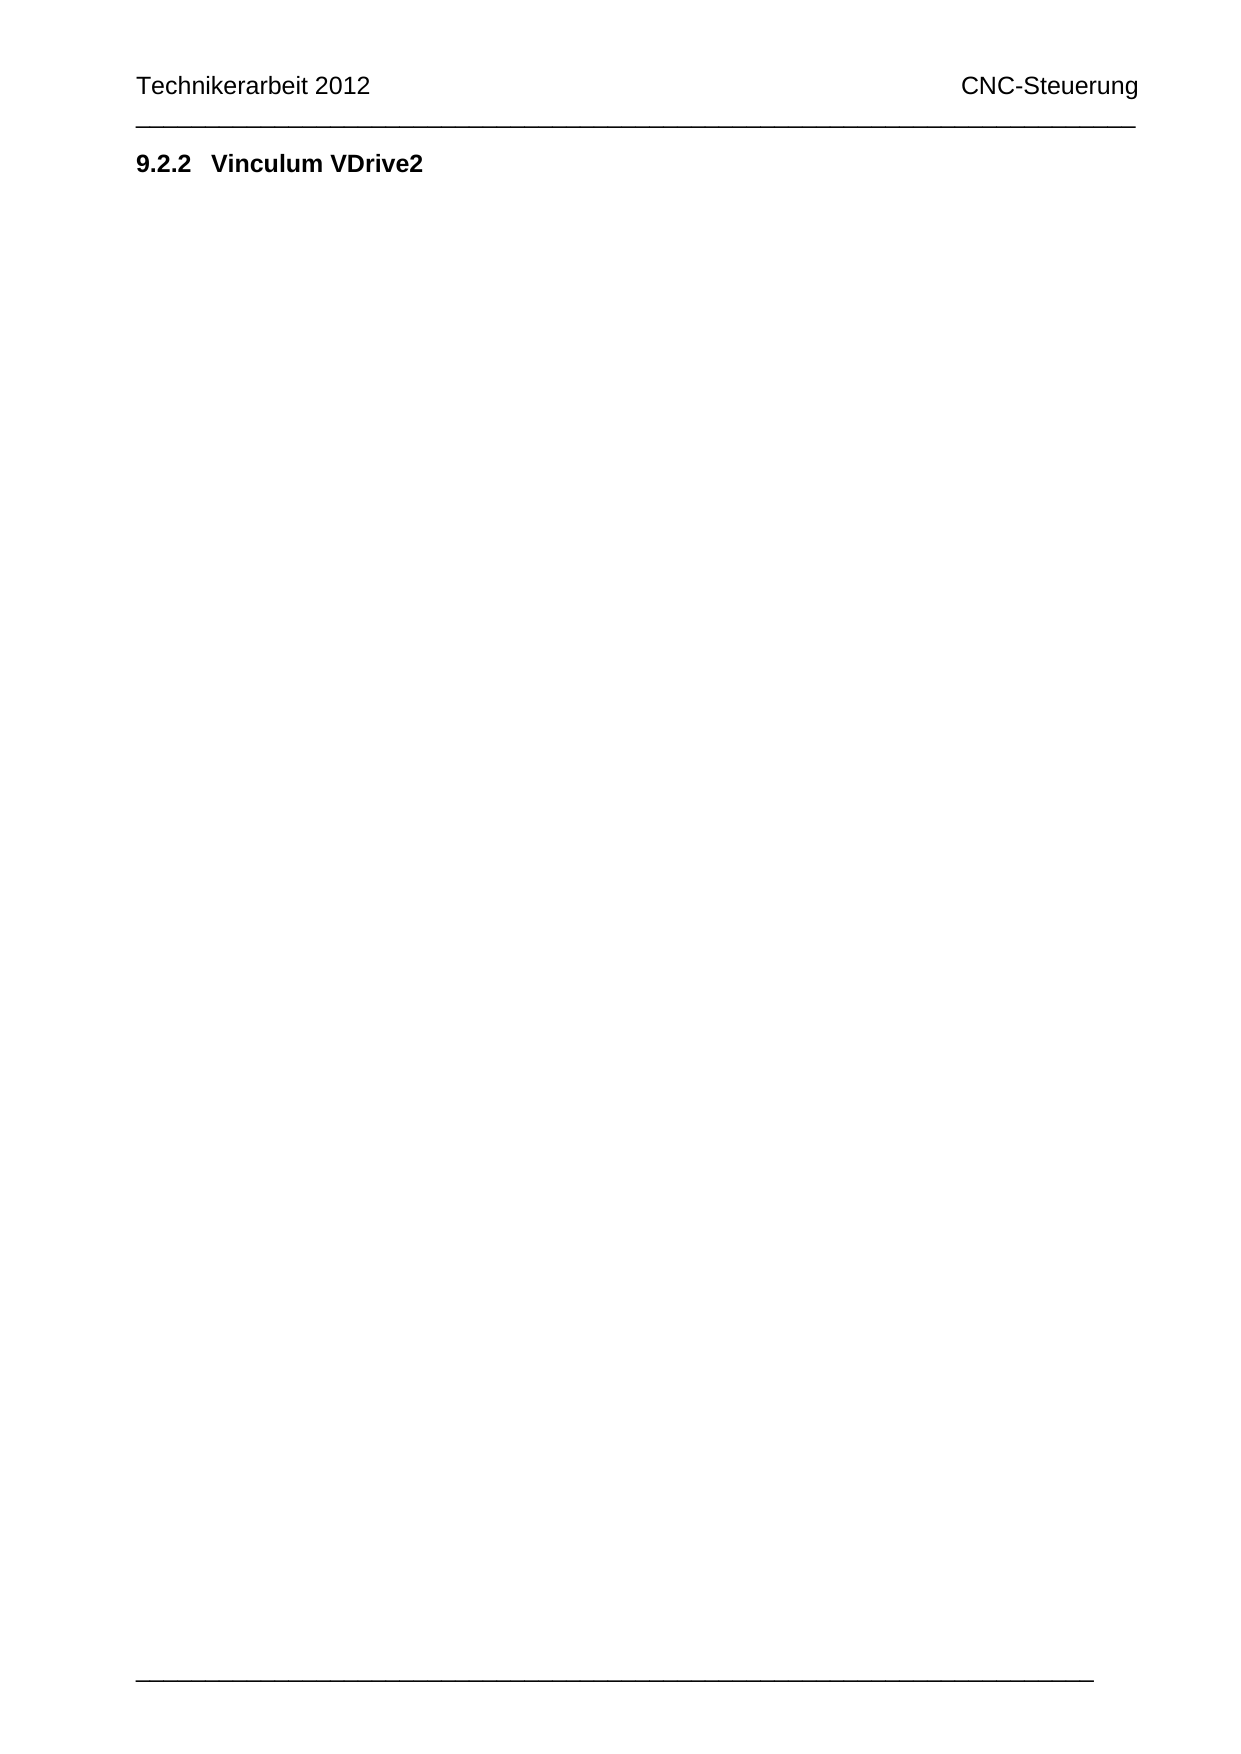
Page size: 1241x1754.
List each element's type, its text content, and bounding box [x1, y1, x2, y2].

subtitle Vinculum VDrive2 [136, 149, 1140, 178]
